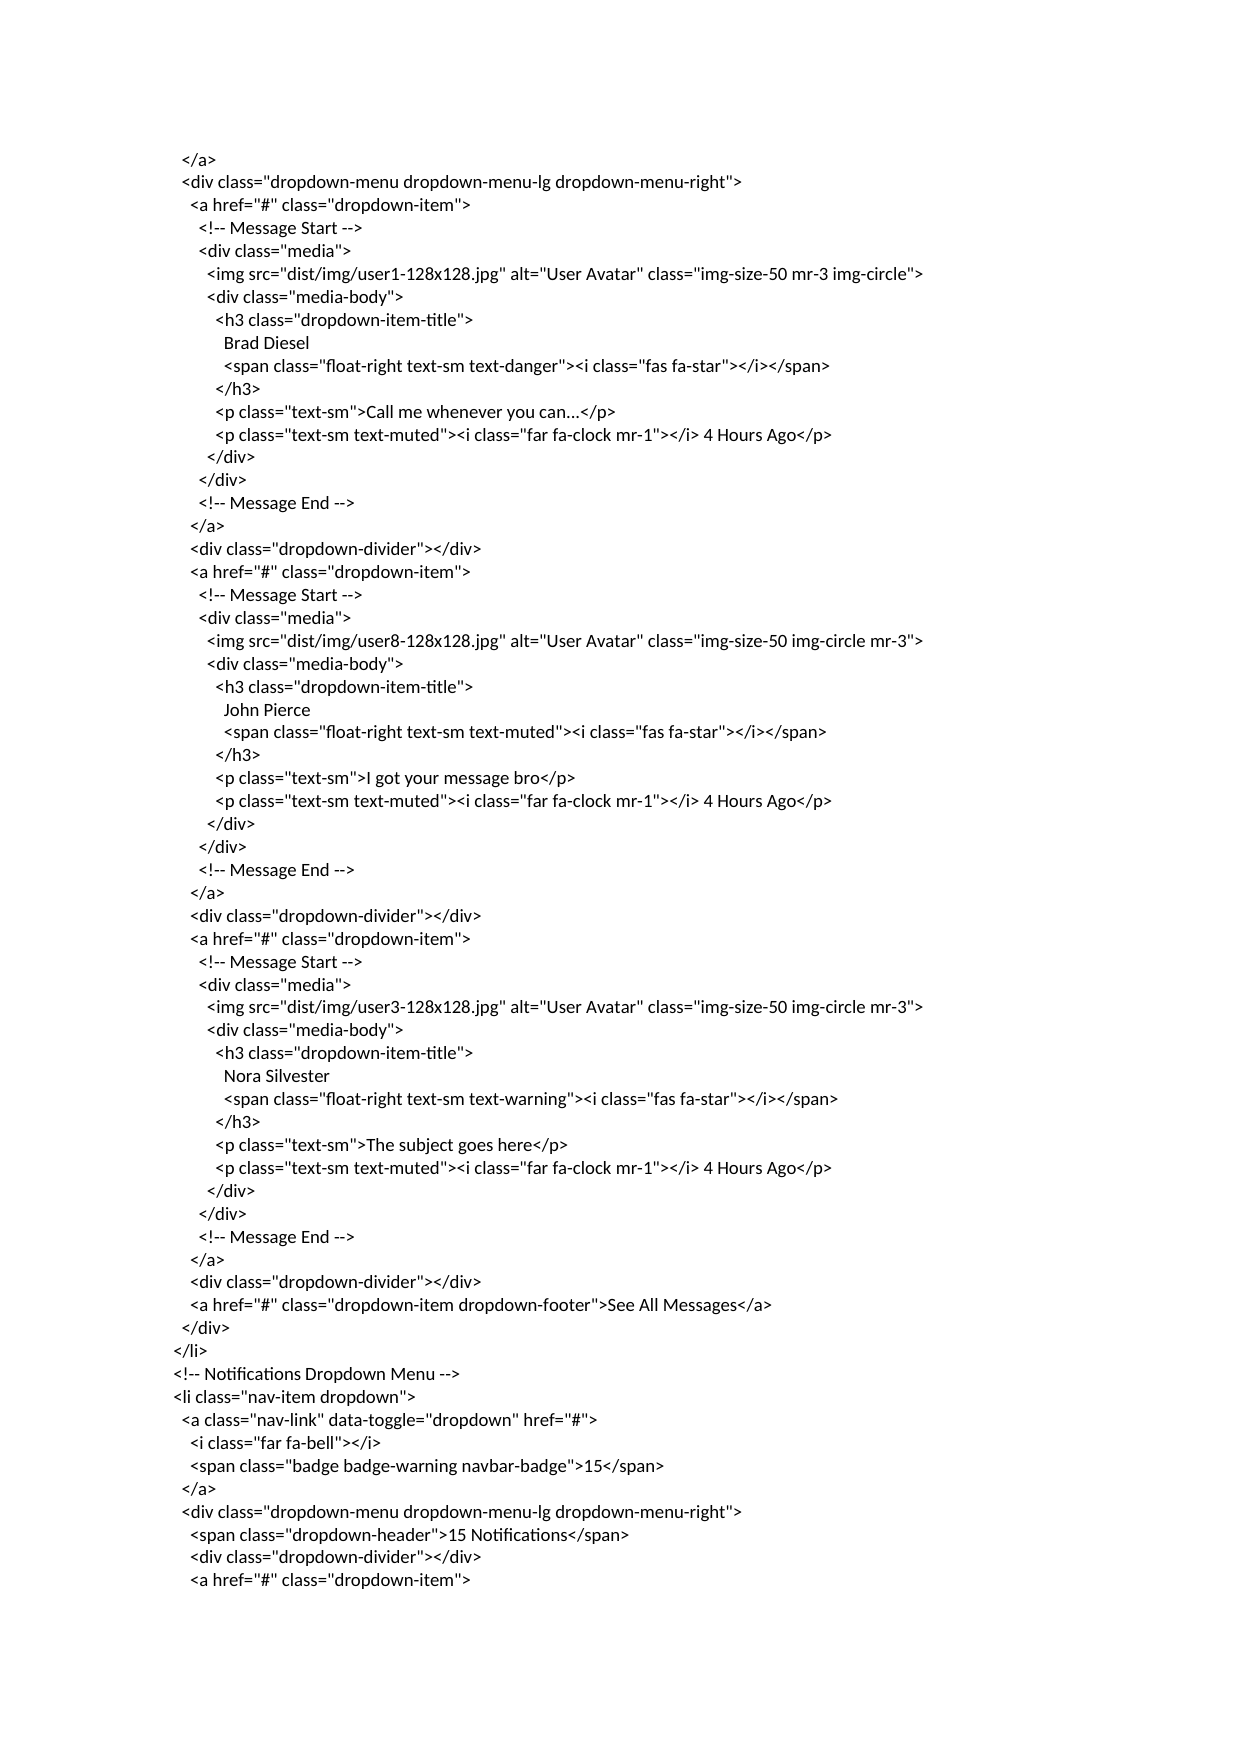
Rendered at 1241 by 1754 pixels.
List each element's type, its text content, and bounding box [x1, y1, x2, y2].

text <!-- Notifications Dropdown Menu --> [148, 1362, 1092, 1385]
text <h3 class="dropdown-item-title"> [148, 675, 1092, 698]
text <span class="dropdown-header">15 Notifications</span> [148, 1523, 1092, 1546]
text <span class="float-right text-sm text-warning"><i class="fas fa-star"></i></span> [148, 1087, 1092, 1110]
text <span class="float-right text-sm text-danger"><i class="fas fa-star"></i></span> [148, 354, 1092, 377]
text </div> [148, 1202, 1092, 1225]
text <div class="dropdown-menu dropdown-menu-lg dropdown-menu-right"> [148, 1500, 1092, 1523]
text <div class="media"> [148, 973, 1092, 996]
text </a> [148, 1477, 1092, 1500]
text <div class="media-body"> [148, 285, 1092, 308]
text <p class="text-sm text-muted"><i class="far fa-clock mr-1"></i> 4 Hours Ago</p> [148, 1156, 1092, 1179]
text </div> [148, 812, 1092, 835]
text <!-- Message End --> [148, 1225, 1092, 1248]
text <div class="dropdown-divider"></div> [148, 1271, 1092, 1293]
text </h3> [148, 1110, 1092, 1133]
text </div> [148, 835, 1092, 858]
text </a> [148, 148, 1092, 171]
text <div class="dropdown-menu dropdown-menu-lg dropdown-menu-right"> [148, 171, 1092, 193]
text <li class="nav-item dropdown"> [148, 1385, 1092, 1408]
text <a href="#" class="dropdown-item"> [148, 193, 1092, 216]
text <span class="float-right text-sm text-muted"><i class="fas fa-star"></i></span> [148, 721, 1092, 743]
text <!-- Message End --> [148, 491, 1092, 514]
text <!-- Message Start --> [148, 216, 1092, 239]
text <img src="dist/img/user1-128x128.jpg" alt="User Avatar" class="img-size-50 mr-3 img-circle"> [148, 262, 1092, 285]
text <img src="dist/img/user8-128x128.jpg" alt="User Avatar" class="img-size-50 img-circle mr-3"> [148, 629, 1092, 652]
text </div> [148, 1316, 1092, 1339]
text <div class="media"> [148, 606, 1092, 629]
text <!-- Message Start --> [148, 583, 1092, 606]
text <div class="dropdown-divider"></div> [148, 904, 1092, 927]
text <p class="text-sm text-muted"><i class="far fa-clock mr-1"></i> 4 Hours Ago</p> [148, 789, 1092, 812]
text </a> [148, 1248, 1092, 1271]
text <h3 class="dropdown-item-title"> [148, 308, 1092, 331]
text <a href="#" class="dropdown-item"> [148, 560, 1092, 583]
text </a> [148, 514, 1092, 537]
text </div> [148, 468, 1092, 491]
text <p class="text-sm">The subject goes here</p> [148, 1133, 1092, 1156]
text </div> [148, 446, 1092, 468]
text </h3> [148, 743, 1092, 766]
text <p class="text-sm text-muted"><i class="far fa-clock mr-1"></i> 4 Hours Ago</p> [148, 423, 1092, 446]
text </a> [148, 881, 1092, 904]
text <!-- Message End --> [148, 858, 1092, 881]
text Brad Diesel [148, 331, 1092, 354]
text John Pierce [148, 698, 1092, 721]
text <p class="text-sm">I got your message bro</p> [148, 766, 1092, 789]
text <div class="media"> [148, 239, 1092, 262]
text <p class="text-sm">Call me whenever you can...</p> [148, 400, 1092, 423]
text <img src="dist/img/user3-128x128.jpg" alt="User Avatar" class="img-size-50 img-circle mr-3"> [148, 996, 1092, 1018]
text <!-- Message Start --> [148, 950, 1092, 973]
text <h3 class="dropdown-item-title"> [148, 1041, 1092, 1064]
text <a href="#" class="dropdown-item dropdown-footer">See All Messages</a> [148, 1293, 1092, 1316]
text <a href="#" class="dropdown-item"> [148, 927, 1092, 950]
text <div class="dropdown-divider"></div> [148, 537, 1092, 560]
text </div> [148, 1179, 1092, 1202]
text </li> [148, 1339, 1092, 1362]
text <a href="#" class="dropdown-item"> [148, 1568, 1092, 1591]
text <div class="media-body"> [148, 652, 1092, 675]
text <a class="nav-link" data-toggle="dropdown" href="#"> [148, 1408, 1092, 1431]
text <div class="dropdown-divider"></div> [148, 1546, 1092, 1568]
text <div class="media-body"> [148, 1018, 1092, 1041]
text <span class="badge badge-warning navbar-badge">15</span> [148, 1454, 1092, 1477]
text <i class="far fa-bell"></i> [148, 1431, 1092, 1454]
text Nora Silvester [148, 1064, 1092, 1087]
text </h3> [148, 377, 1092, 400]
